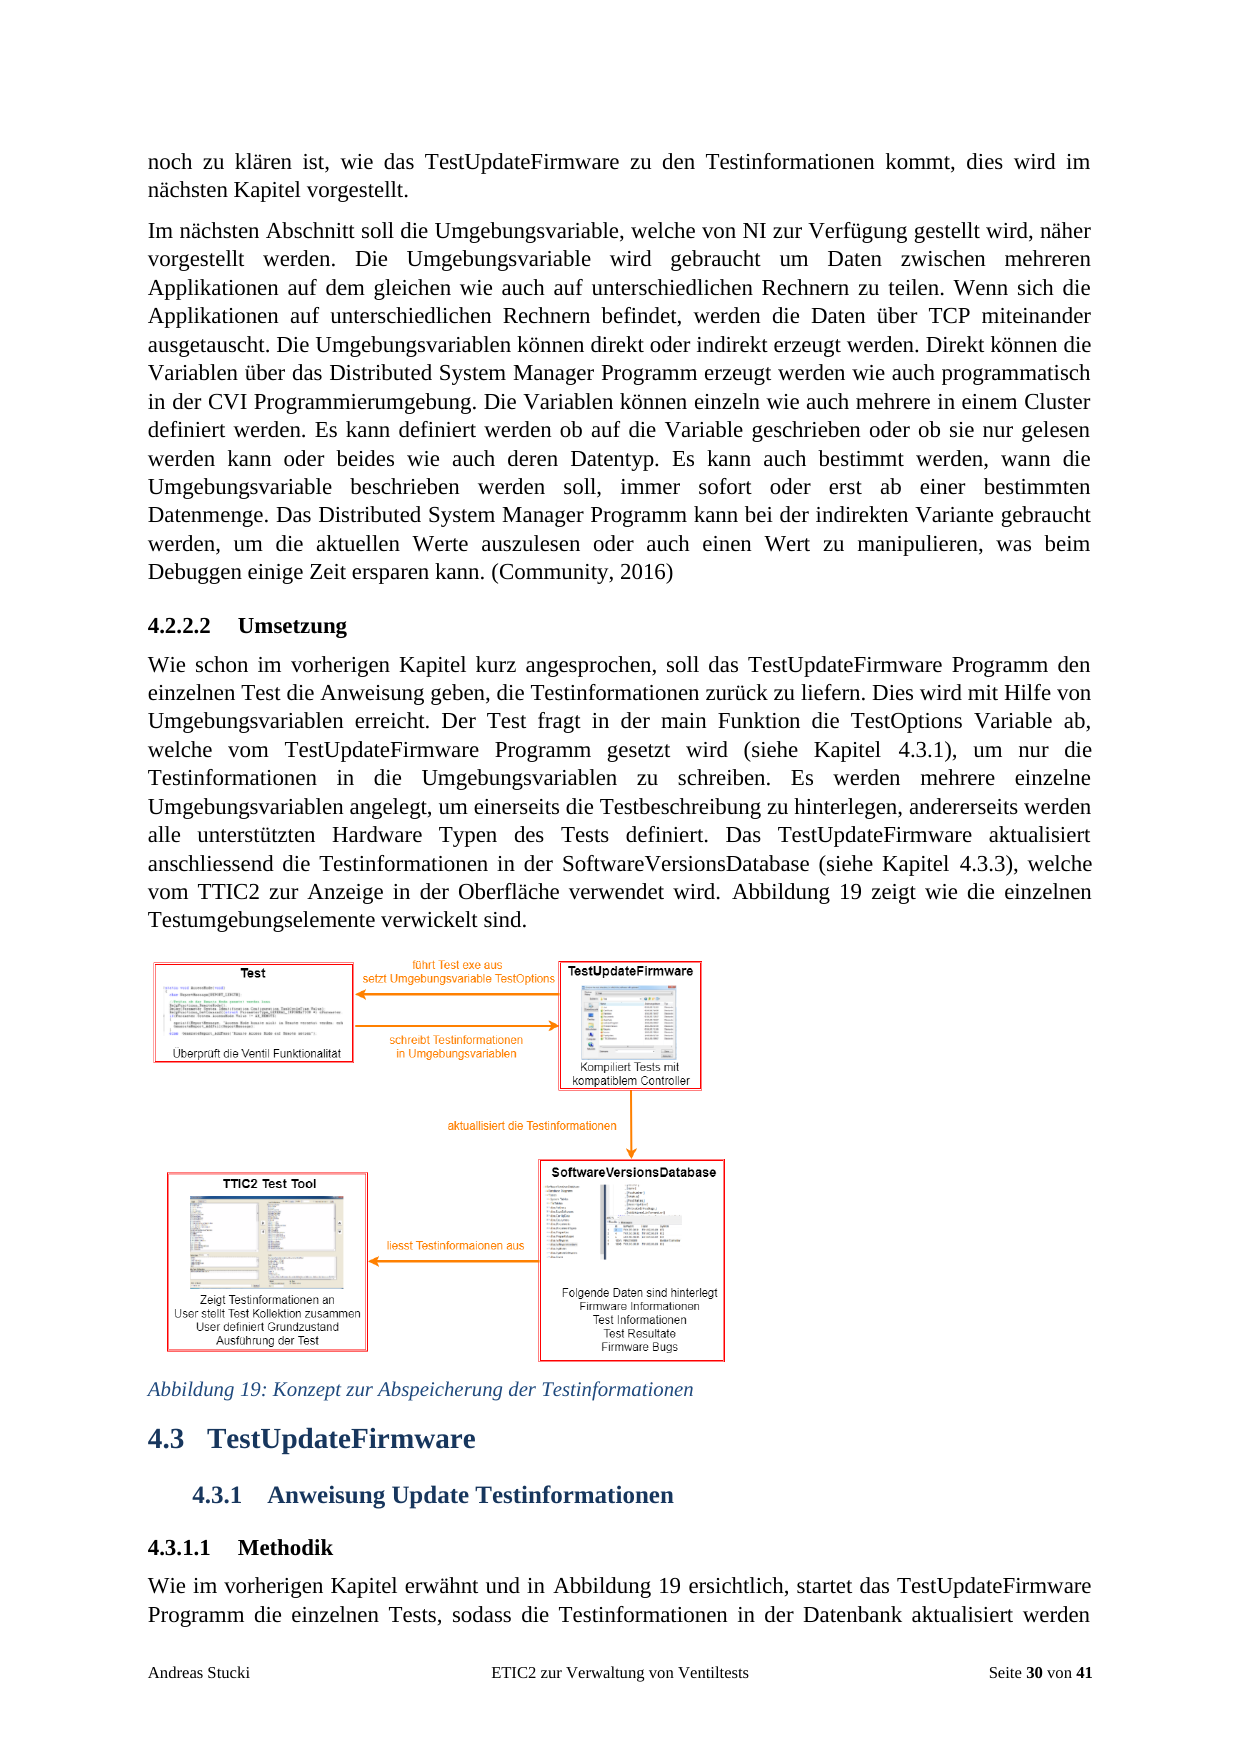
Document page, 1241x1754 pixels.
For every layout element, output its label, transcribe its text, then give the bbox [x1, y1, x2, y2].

subtitle Anweisung Update Testinformationen [192, 1480, 1092, 1509]
text Wie schon im vorherigen Kapitel kurz angesprochen, soll das TestUpdateFirmware Programm den einzelnen Test die Anweisung geben, die Testinformationen zurück zu liefern. Dies wird mit Hilfe von Umgebungsvariablen erreicht. Der Test fragt in der main Funktion die TestOptions Variable ab, welche vom TestUpdateFirmware Programm gesetzt wird (siehe Kapitel 4.3.1), um nur die Testinformationen in die Umgebungsvariablen zu schreiben. Es werden mehrere einzelne Umgebungsvariablen angelegt, um einerseits die Testbeschreibung zu hinterlegen, andererseits werden alle unterstützten Hardware Typen des Tests definiert. Das TestUpdateFirmware aktualisiert anschliessend die Testinformationen in der SoftwareVersionsDatabase (siehe Kapitel 4.3.3), welche vom TTIC2 zur Anzeige in der Oberfläche verwendet wird. Abbildung 19 zeigt wie die einzelnen Testumgebungselemente verwickelt sind. [148, 651, 1092, 933]
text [148, 148, 1092, 202]
text Im nächsten Abschnitt soll die Umgebungsvariable, welche von NI zur Verfügung gestellt wird, näher vorgestellt werden. Die Umgebungsvariable wird gebraucht um Daten zwischen mehreren Applikationen auf dem gleichen wie auch auf unterschiedlichen Rechnern zu teilen. Wenn sich die Applikationen auf unterschiedlichen Rechnern befindet, werden die Daten über TCP miteinander ausgetauscht. Die Umgebungsvariablen können direkt oder indirekt erzeugt werden. Direkt können die Variablen über das Distributed System Manager Programm erzeugt werden wie auch programmatisch in der CVI Programmierumgebung. Die Variablen können einzeln wie auch mehrere in einem Cluster definiert werden. Es kann definiert werden ob auf die Variable geschrieben oder ob sie nur gelesen werden kann oder beides wie auch deren Datentyp. Es kann auch bestimmt werden, wann die Umgebungsvariable beschrieben werden soll, immer sofort oder erst ab einer bestimmten Datenmenge. Das Distributed System Manager Programm kann bei der indirekten Variante gebraucht werden, um die aktuellen Werte auszulesen oder auch einen Wert zu manipulieren, was beim Debuggen einige Zeit ersparen kann. [148, 217, 1092, 585]
subtitle TestUpdateFirmware [148, 1421, 1092, 1455]
subtitle Umsetzung [148, 612, 1092, 638]
picture [153, 958, 729, 1362]
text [148, 1573, 1092, 1627]
subtitle Methodik [148, 1534, 1092, 1560]
